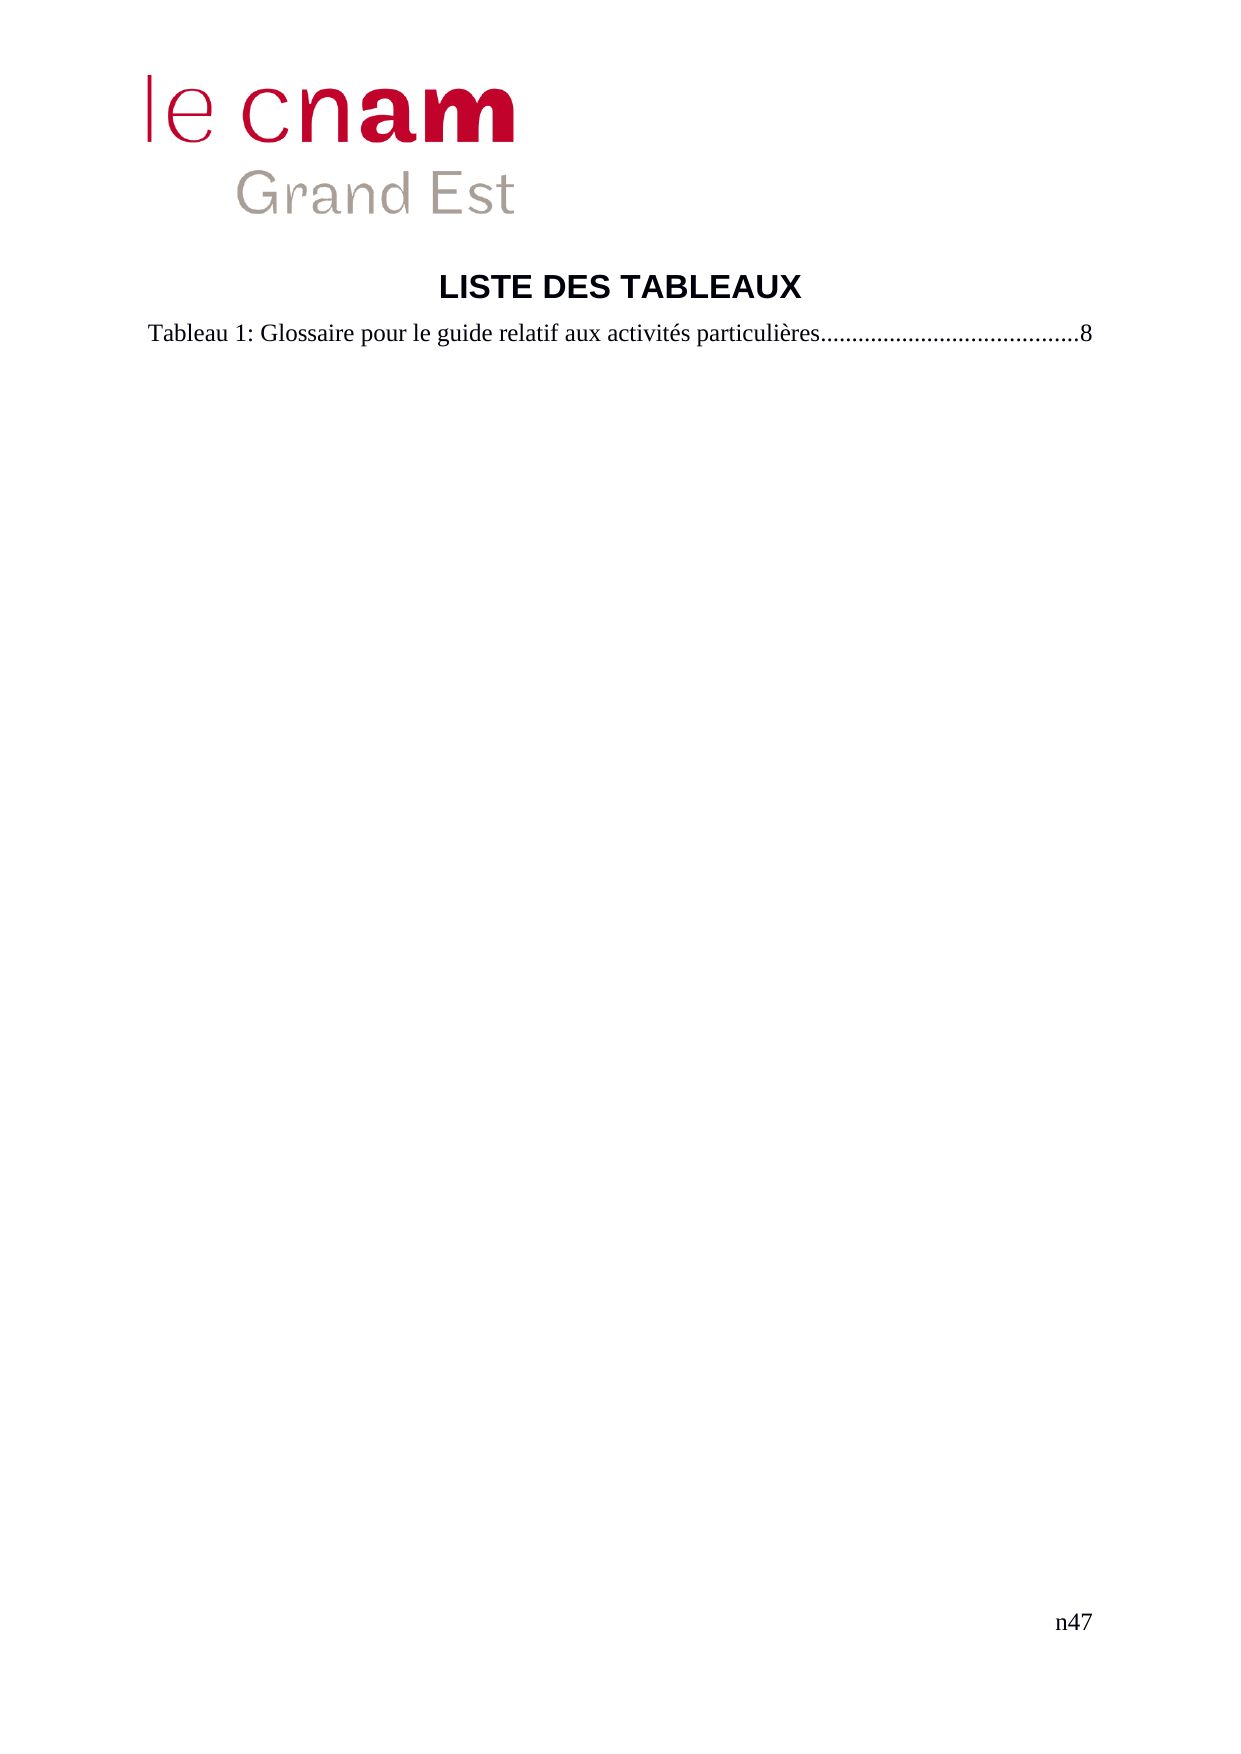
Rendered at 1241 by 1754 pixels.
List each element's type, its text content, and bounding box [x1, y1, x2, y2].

text Tableau 1: Glossaire pour le guide relatif aux activités particulières 8 [148, 318, 1092, 347]
title LISTE DES TABLEAUX [148, 267, 1092, 305]
picture [147, 75, 514, 214]
